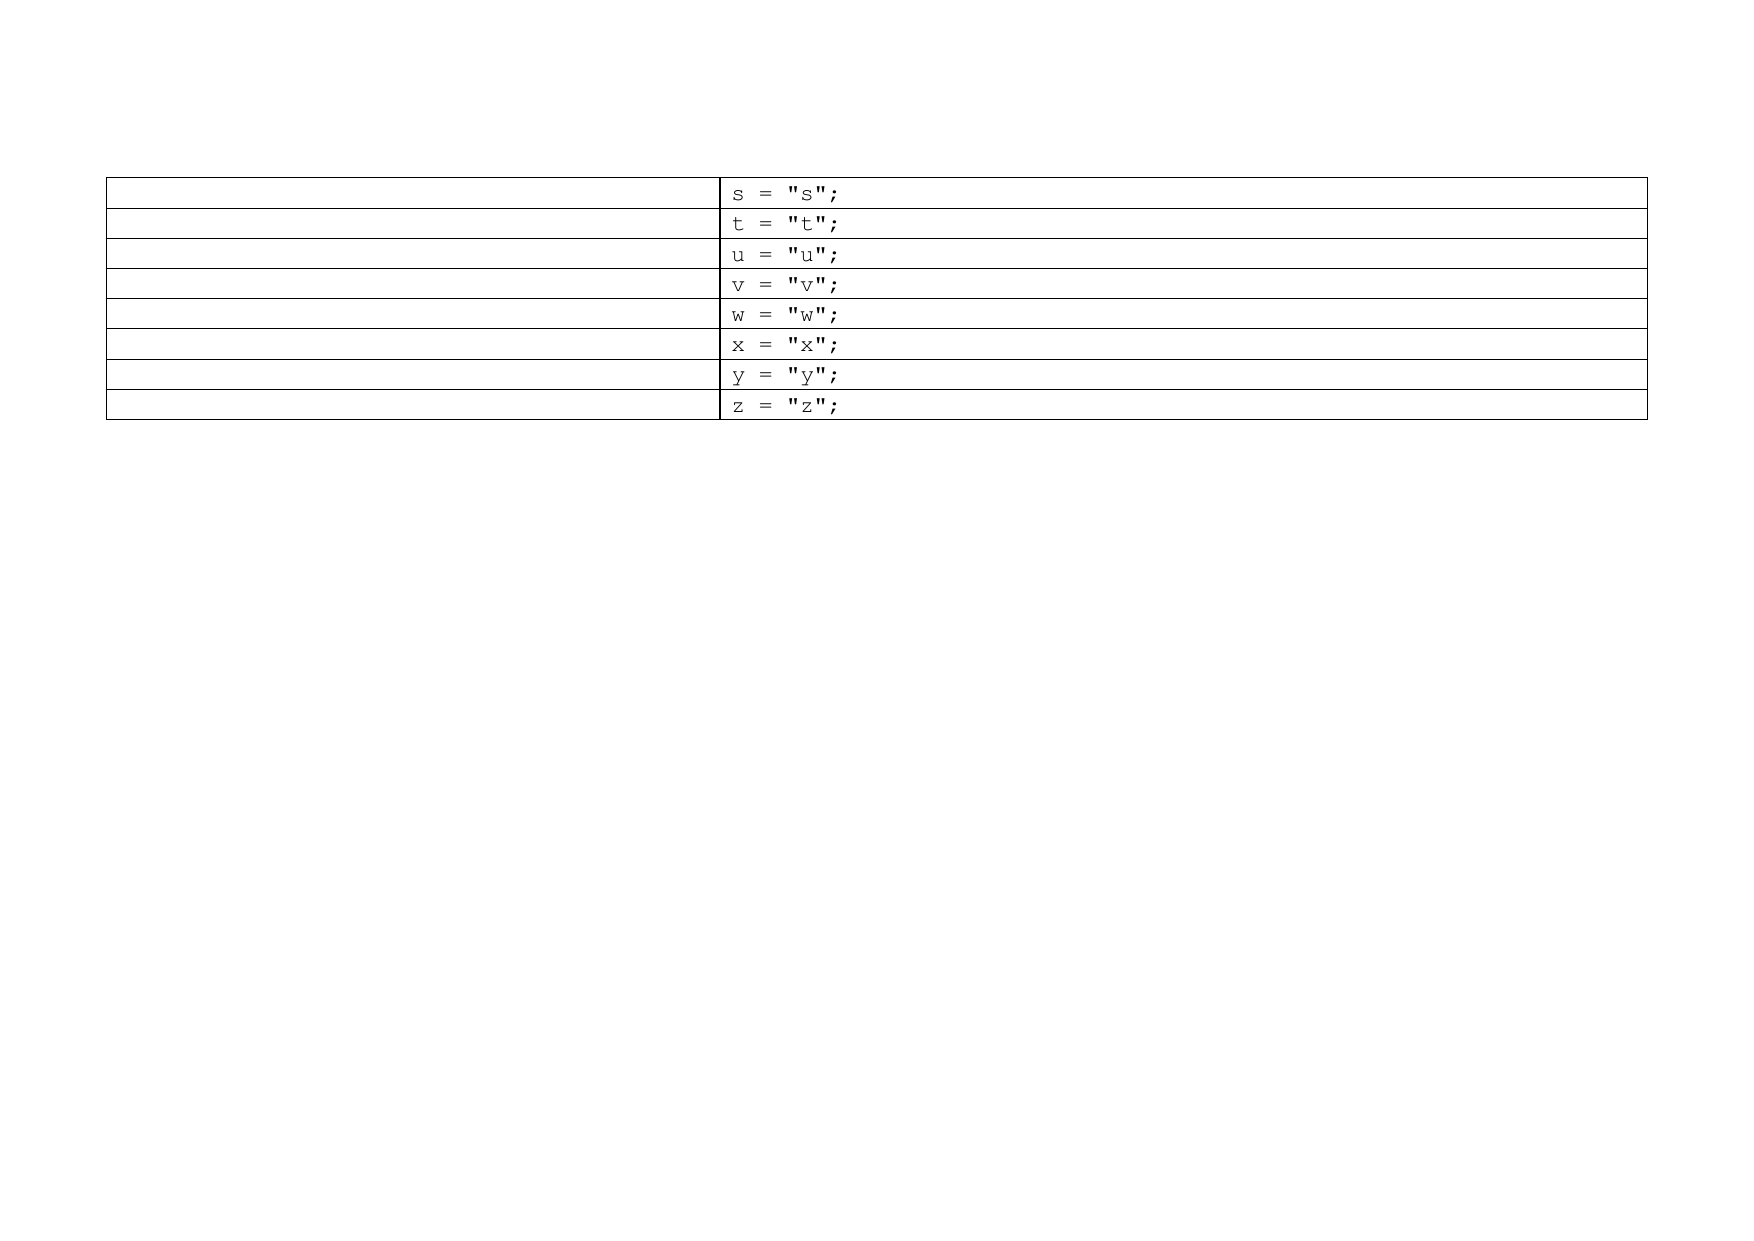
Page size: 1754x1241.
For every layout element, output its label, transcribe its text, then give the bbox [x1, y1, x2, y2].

table_cell t = "t"; [721, 209, 1647, 238]
table_cell v = "v"; [721, 269, 1647, 298]
table_cell [107, 239, 719, 268]
table_cell [107, 360, 719, 389]
table_cell u = "u"; [721, 239, 1647, 268]
table_cell [107, 390, 719, 419]
table_cell [107, 329, 719, 358]
table_cell [107, 299, 719, 328]
table_cell z = "z"; [721, 390, 1647, 419]
table_cell [107, 209, 719, 238]
table_cell [107, 269, 719, 298]
table_cell w = "w"; [721, 299, 1647, 328]
table_cell x = "x"; [721, 329, 1647, 358]
table_cell y = "y"; [721, 360, 1647, 389]
table_cell [107, 178, 719, 207]
table_cell s = "s"; [721, 178, 1647, 207]
